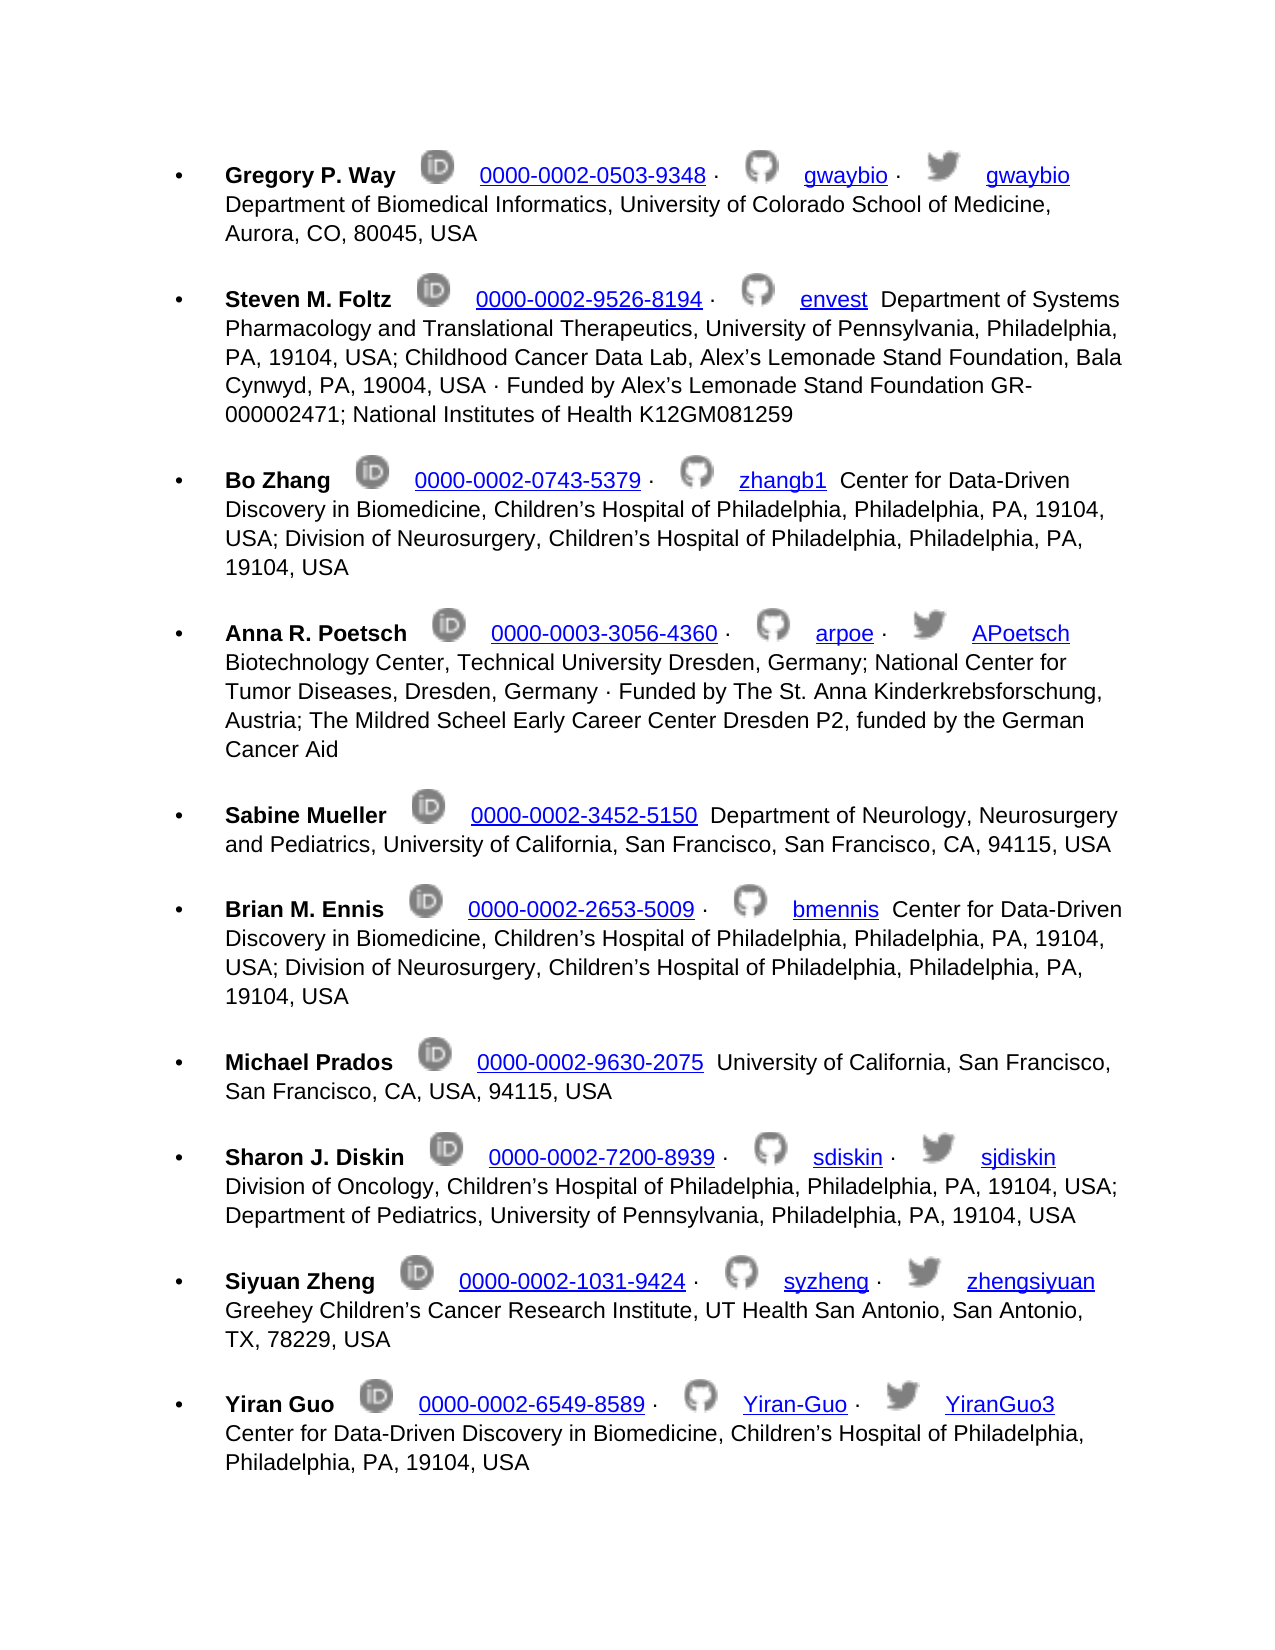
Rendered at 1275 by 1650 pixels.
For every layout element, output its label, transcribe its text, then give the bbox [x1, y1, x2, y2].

picture [432, 608, 466, 642]
list Steven M. Foltz 0000-0002-9526-8194 · envest Department of Systems Pharmacology and Translational Therapeutics, University of Pennsylvania, Philadelphia, PA, 19104, USA; Childhood Cancer Data Lab, Alex’s Lemonade Stand Foundation, Bala Cynwyd, PA, 19004, USA · Funded by Alex’s Lemonade Stand Foundation GR-000002471; National Institutes of Health K12GM081259 [175, 274, 1125, 428]
list Sharon J. Diskin 0000-0002-7200-8939 · sdiskin · sjdiskin Division of Oncology, Children’s Hospital of Philadelphia, Philadelphia, PA, 19104, USA; Department of Pediatrics, University of Pennsylvania, Philadelphia, PA, 19104, USA [175, 1132, 1125, 1228]
picture [684, 1379, 718, 1413]
picture [420, 150, 455, 184]
list Yiran Guo 0000-0002-6549-8589 · Yiran-Guo · YiranGuo3 Center for Data-Driven Discovery in Biomedicine, Children’s Hospital of Philadelphia, Philadelphia, PA, 19104, USA [175, 1379, 1125, 1476]
list Gregory P. Way 0000-0002-0503-9348 · gwaybio · gwaybio Department of Biomedical Informatics, University of Colorado School of Medicine, Aurora, CO, 80045, USA [175, 150, 1125, 246]
picture [409, 884, 443, 918]
picture [756, 608, 791, 642]
picture [725, 1255, 759, 1290]
list Michael Prados 0000-0002-9630-2075 University of California, San Francisco, San Francisco, CA, USA, 94115, USA [175, 1037, 1125, 1104]
list Siyuan Zheng 0000-0002-1031-9424 · syzheng · zhengsiyuan Greehey Children’s Cancer Research Institute, UT Health San Antonio, San Antonio, TX, 78229, USA [175, 1256, 1125, 1352]
picture [913, 608, 947, 642]
picture [927, 150, 961, 184]
picture [754, 1132, 788, 1166]
picture [922, 1132, 956, 1166]
list Sabine Mueller 0000-0002-3452-5150 Department of Neurology, Neurosurgery and Pediatrics, University of California, San Francisco, San Francisco, CA, 94115, USA [175, 790, 1125, 857]
list Bo Zhang 0000-0002-0743-5379 · zhangb1 Center for Data-Driven Discovery in Biomedicine, Children’s Hospital of Philadelphia, Philadelphia, PA, 19104, USA; Division of Neurosurgery, Children’s Hospital of Philadelphia, Philadelphia, PA, 19104, USA [175, 455, 1125, 581]
picture [359, 1379, 393, 1413]
picture [417, 273, 451, 307]
picture [741, 273, 775, 307]
picture [400, 1255, 434, 1290]
picture [745, 150, 779, 184]
picture [418, 1037, 452, 1071]
picture [429, 1132, 464, 1166]
picture [355, 455, 390, 489]
picture [680, 455, 714, 489]
picture [908, 1255, 942, 1290]
picture [412, 789, 446, 824]
picture [733, 884, 768, 918]
picture [886, 1379, 920, 1413]
list Anna R. Poetsch 0000-0003-3056-4360 · arpoe · APoetsch Biotechnology Center, Technical University Dresden, Germany; National Center for Tumor Diseases, Dresden, Germany · Funded by The St. Anna Kinderkrebsforschung, Austria; The Mildred Scheel Early Career Center Dresden P2, funded by the German Cancer Aid [175, 608, 1125, 762]
list Brian M. Ennis 0000-0002-2653-5009 · bmennis Center for Data-Driven Discovery in Biomedicine, Children’s Hospital of Philadelphia, Philadelphia, PA, 19104, USA; Division of Neurosurgery, Children’s Hospital of Philadelphia, Philadelphia, PA, 19104, USA [175, 884, 1125, 1010]
